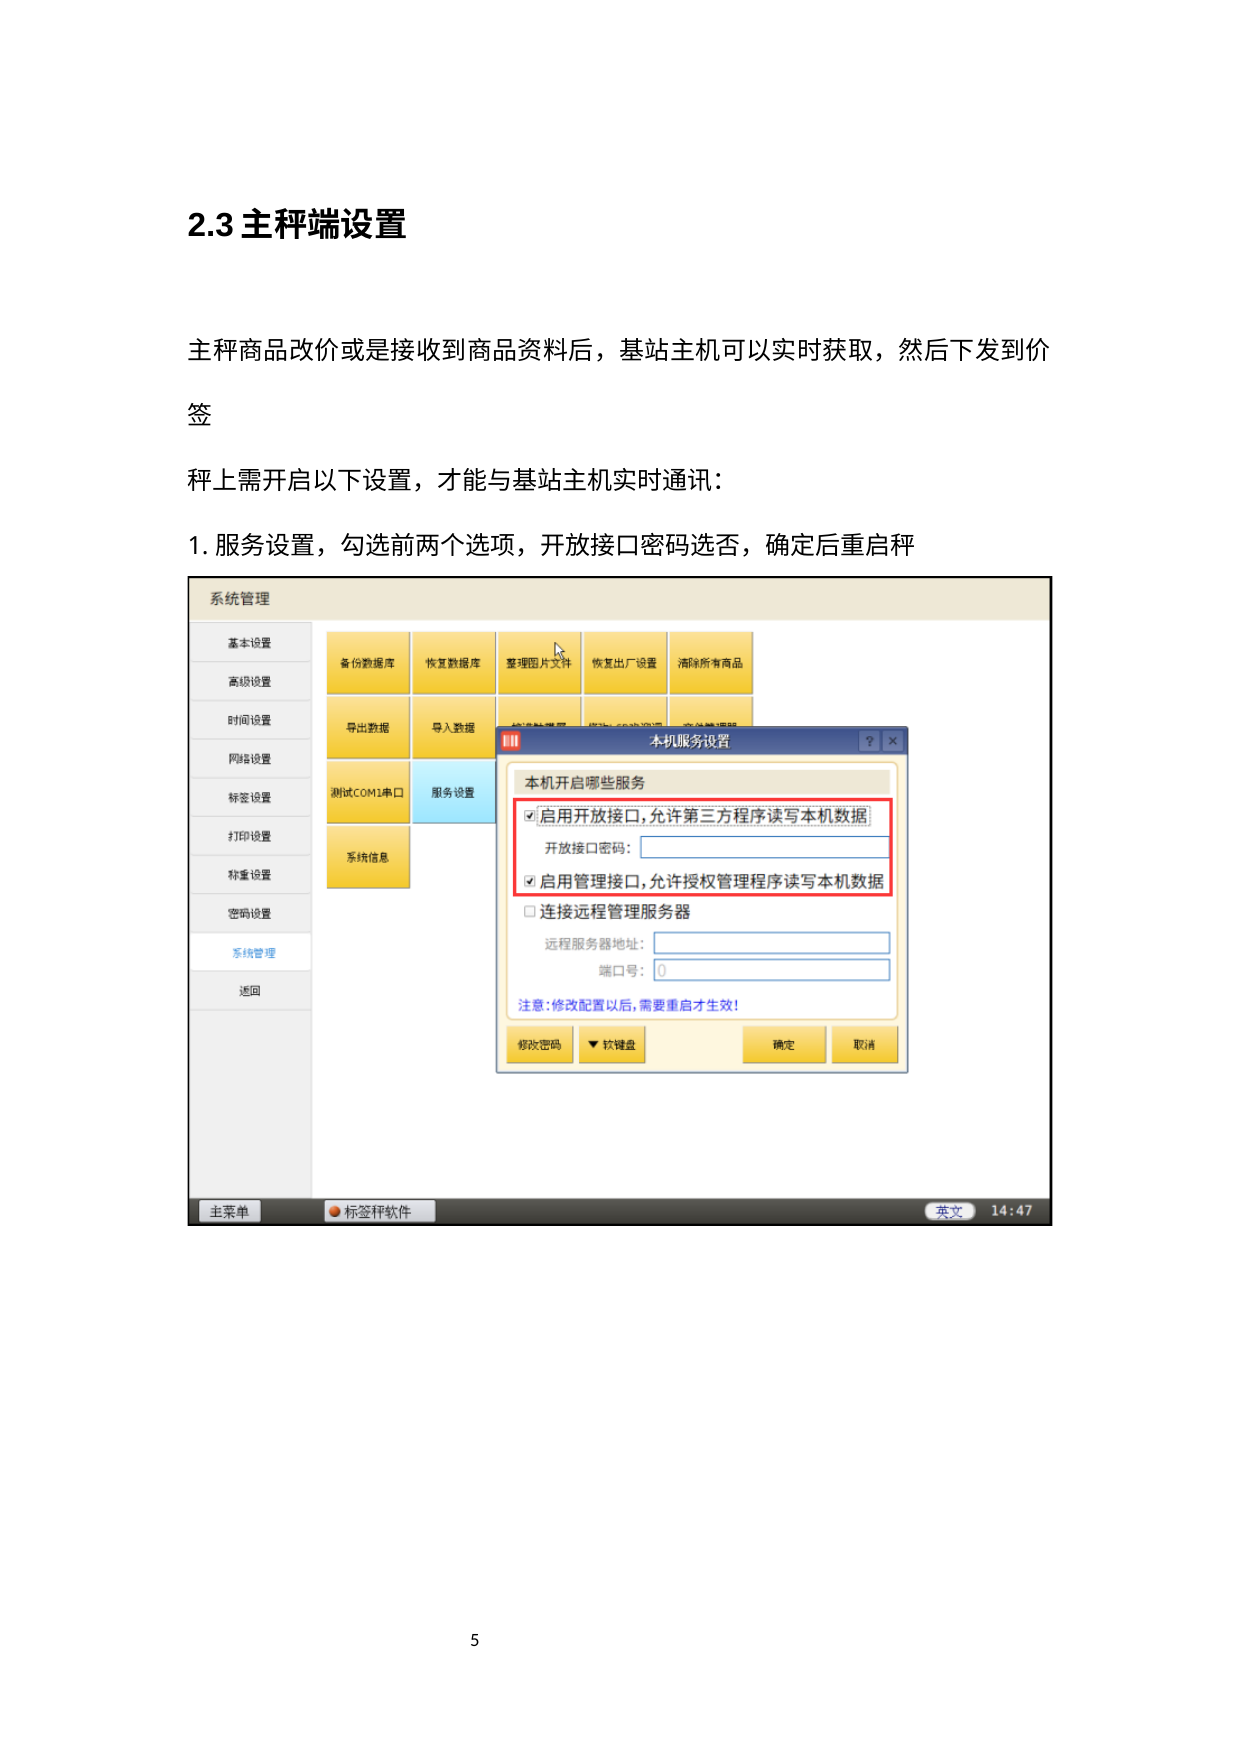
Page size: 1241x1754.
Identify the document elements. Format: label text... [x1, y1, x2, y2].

text 主秤商品改价或是接收到商品资料后，基站主机可以实时获取，然后下发到价签 [187, 316, 1053, 446]
subtitle 2.3主秤端设置 [187, 189, 1053, 254]
list 服务设置，勾选前两个选项，开放接口密码选否，确定后重启秤 [187, 511, 1053, 576]
picture [187, 576, 1053, 1226]
text 秤上需开启以下设置，才能与基站主机实时通讯： [187, 446, 1053, 511]
